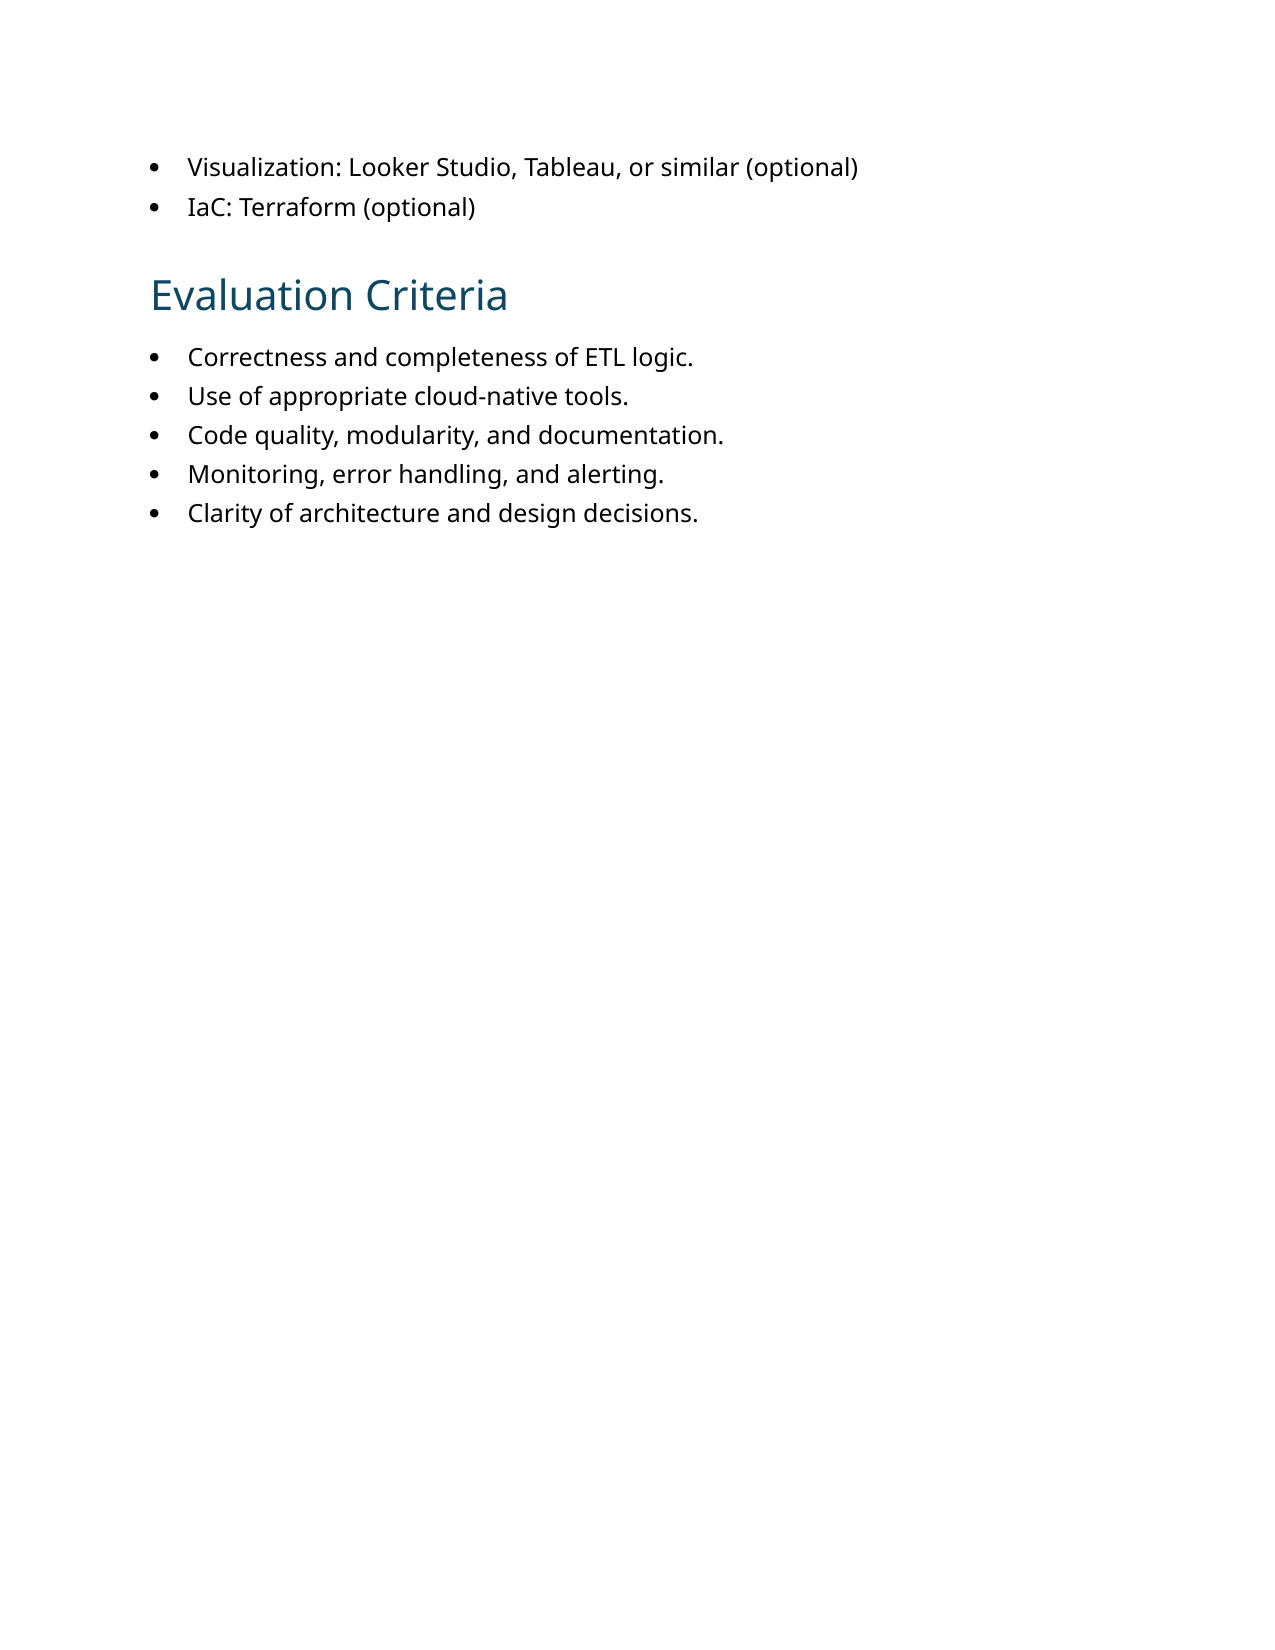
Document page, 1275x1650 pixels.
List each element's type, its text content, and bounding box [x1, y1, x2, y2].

subtitle Evaluation Criteria [150, 266, 1125, 323]
list Clarity of architecture and design decisions. [150, 496, 1125, 530]
list Code quality, modularity, and documentation. [150, 418, 1125, 452]
list Use of appropriate cloud-native tools. [150, 378, 1125, 413]
list IaC: Terraform (optional) [150, 189, 1125, 223]
list Correctness and completeness of ETL logic. [150, 339, 1125, 373]
list Monitoring, error handling, and alerting. [150, 457, 1125, 491]
list Visualization: Looker Studio, Tableau, or similar (optional) [150, 150, 1125, 184]
